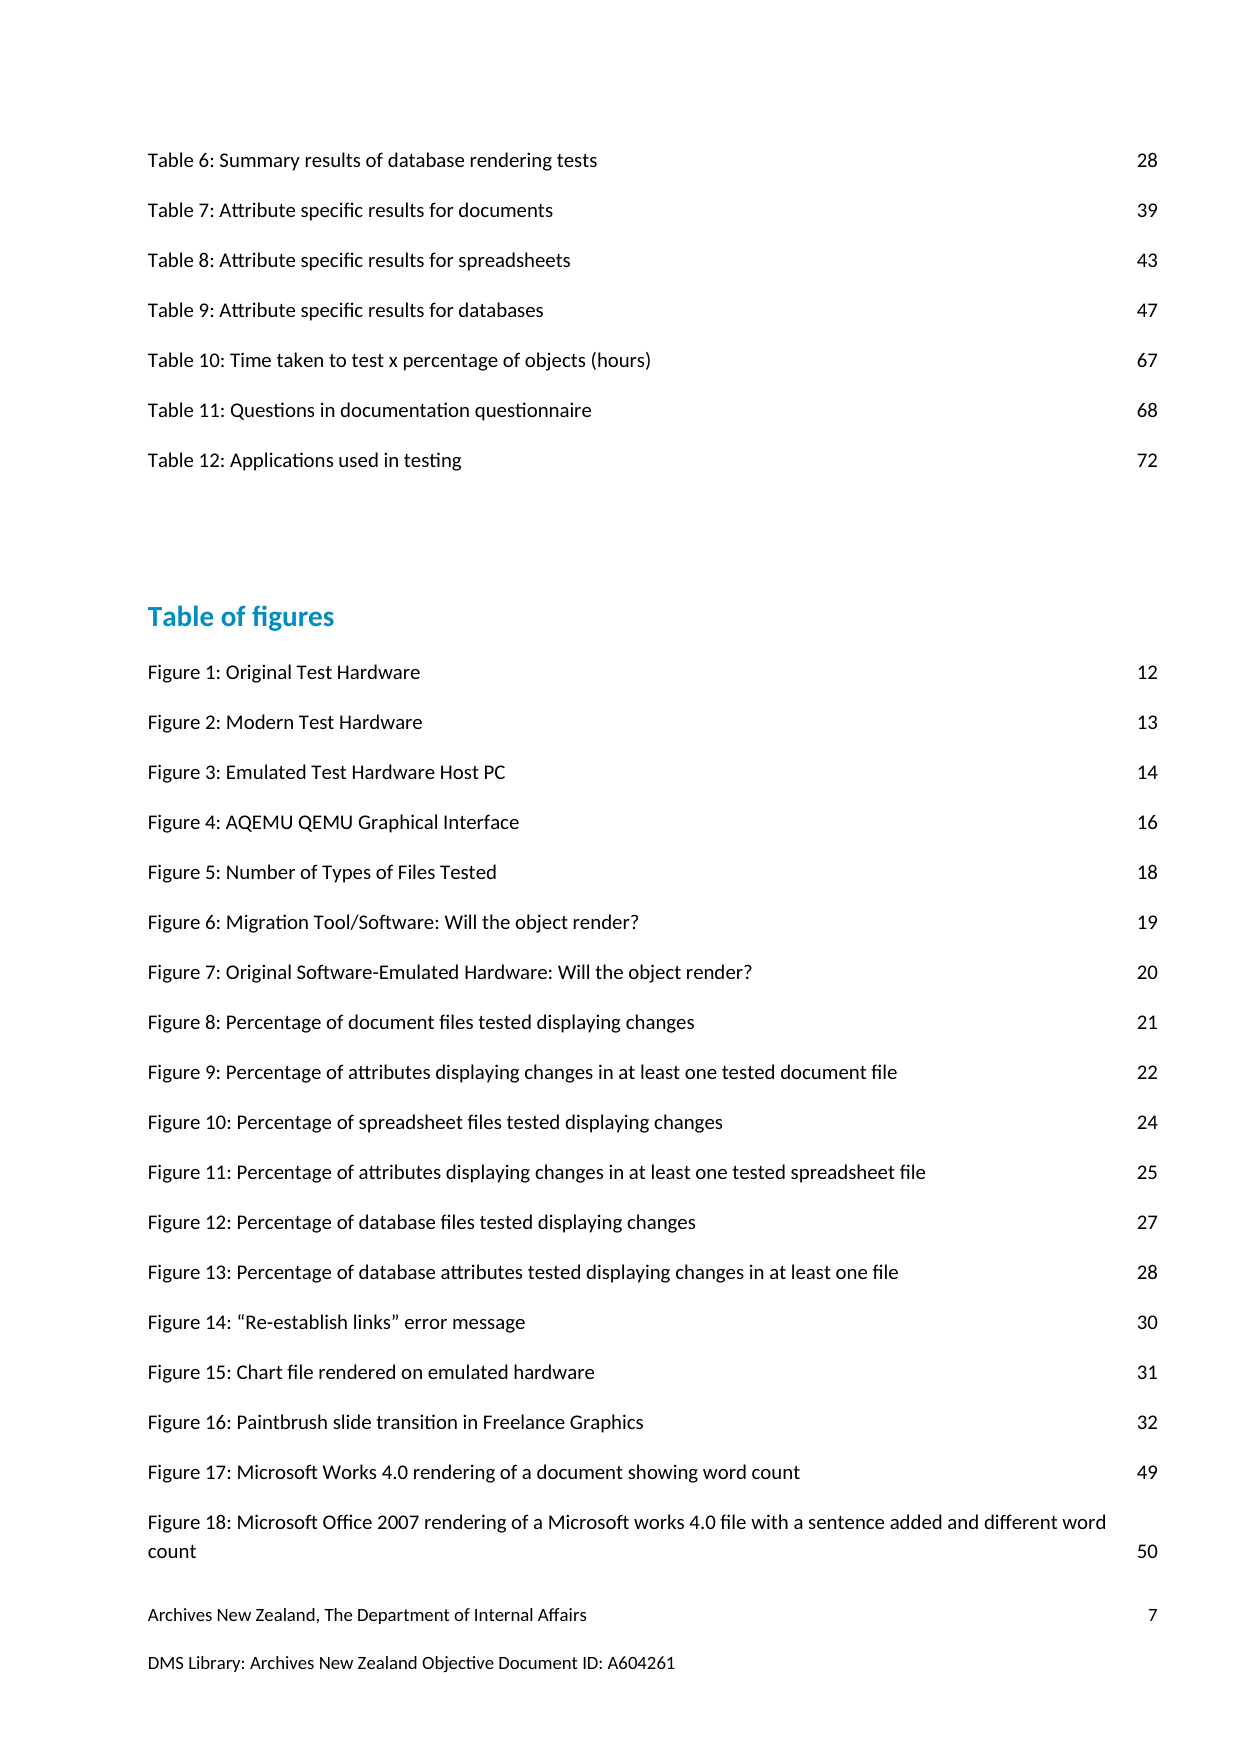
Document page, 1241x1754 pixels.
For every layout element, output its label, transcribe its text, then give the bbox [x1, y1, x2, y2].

text Table 9: Attribute specific results for databases 47 [148, 298, 1157, 323]
subtitle Table of figures [148, 598, 1157, 633]
text Figure 16: Paintbrush slide transition in Freelance Graphics 32 [148, 1409, 1157, 1435]
text Figure 11: Percentage of attributes displaying changes in at least one tested spreadsheet file 25 [148, 1159, 1157, 1185]
text Figure 8: Percentage of document files tested displaying changes 21 [148, 1009, 1157, 1035]
text Figure 9: Percentage of attributes displaying changes in at least one tested document file 22 [148, 1059, 1157, 1085]
text Figure 6: Migration Tool/Software: Will the object render? 19 [148, 909, 1157, 935]
text Table 8: Attribute specific results for spreadsheets 43 [148, 248, 1157, 273]
text Figure 12: Percentage of database files tested displaying changes 27 [148, 1209, 1157, 1235]
text Table 7: Attribute specific results for documents 39 [148, 198, 1157, 223]
text Figure 17: Microsoft Works 4.0 rendering of a document showing word count 49 [148, 1459, 1157, 1485]
text Figure 3: Emulated Test Hardware Host PC 14 [148, 759, 1157, 785]
text Figure 14: “Re-establish links” error message 30 [148, 1309, 1157, 1335]
text Figure 10: Percentage of spreadsheet files tested displaying changes 24 [148, 1109, 1157, 1135]
text Table 12: Applications used in testing 72 [148, 448, 1157, 473]
text Figure 1: Original Test Hardware 12 [148, 659, 1157, 685]
text Figure 2: Modern Test Hardware 13 [148, 709, 1157, 735]
text Figure 7: Original Software-Emulated Hardware: Will the object render? 20 [148, 959, 1157, 985]
text Table 11: Questions in documentation questionnaire 68 [148, 398, 1157, 423]
text Figure 4: AQEMU QEMU Graphical Interface 16 [148, 809, 1157, 835]
text Figure 13: Percentage of database attributes tested displaying changes in at least one file 28 [148, 1259, 1157, 1285]
text Figure 5: Number of Types of Files Tested 18 [148, 859, 1157, 885]
text Table 6: Summary results of database rendering tests 28 [148, 148, 1157, 173]
text Figure 15: Chart file rendered on emulated hardware 31 [148, 1359, 1157, 1385]
text Table 10: Time taken to test x percentage of objects (hours) 67 [148, 348, 1157, 373]
text Figure 18: Microsoft Office 2007 rendering of a Microsoft works 4.0 file with a sentence added and different word count 50 [148, 1509, 1157, 1564]
